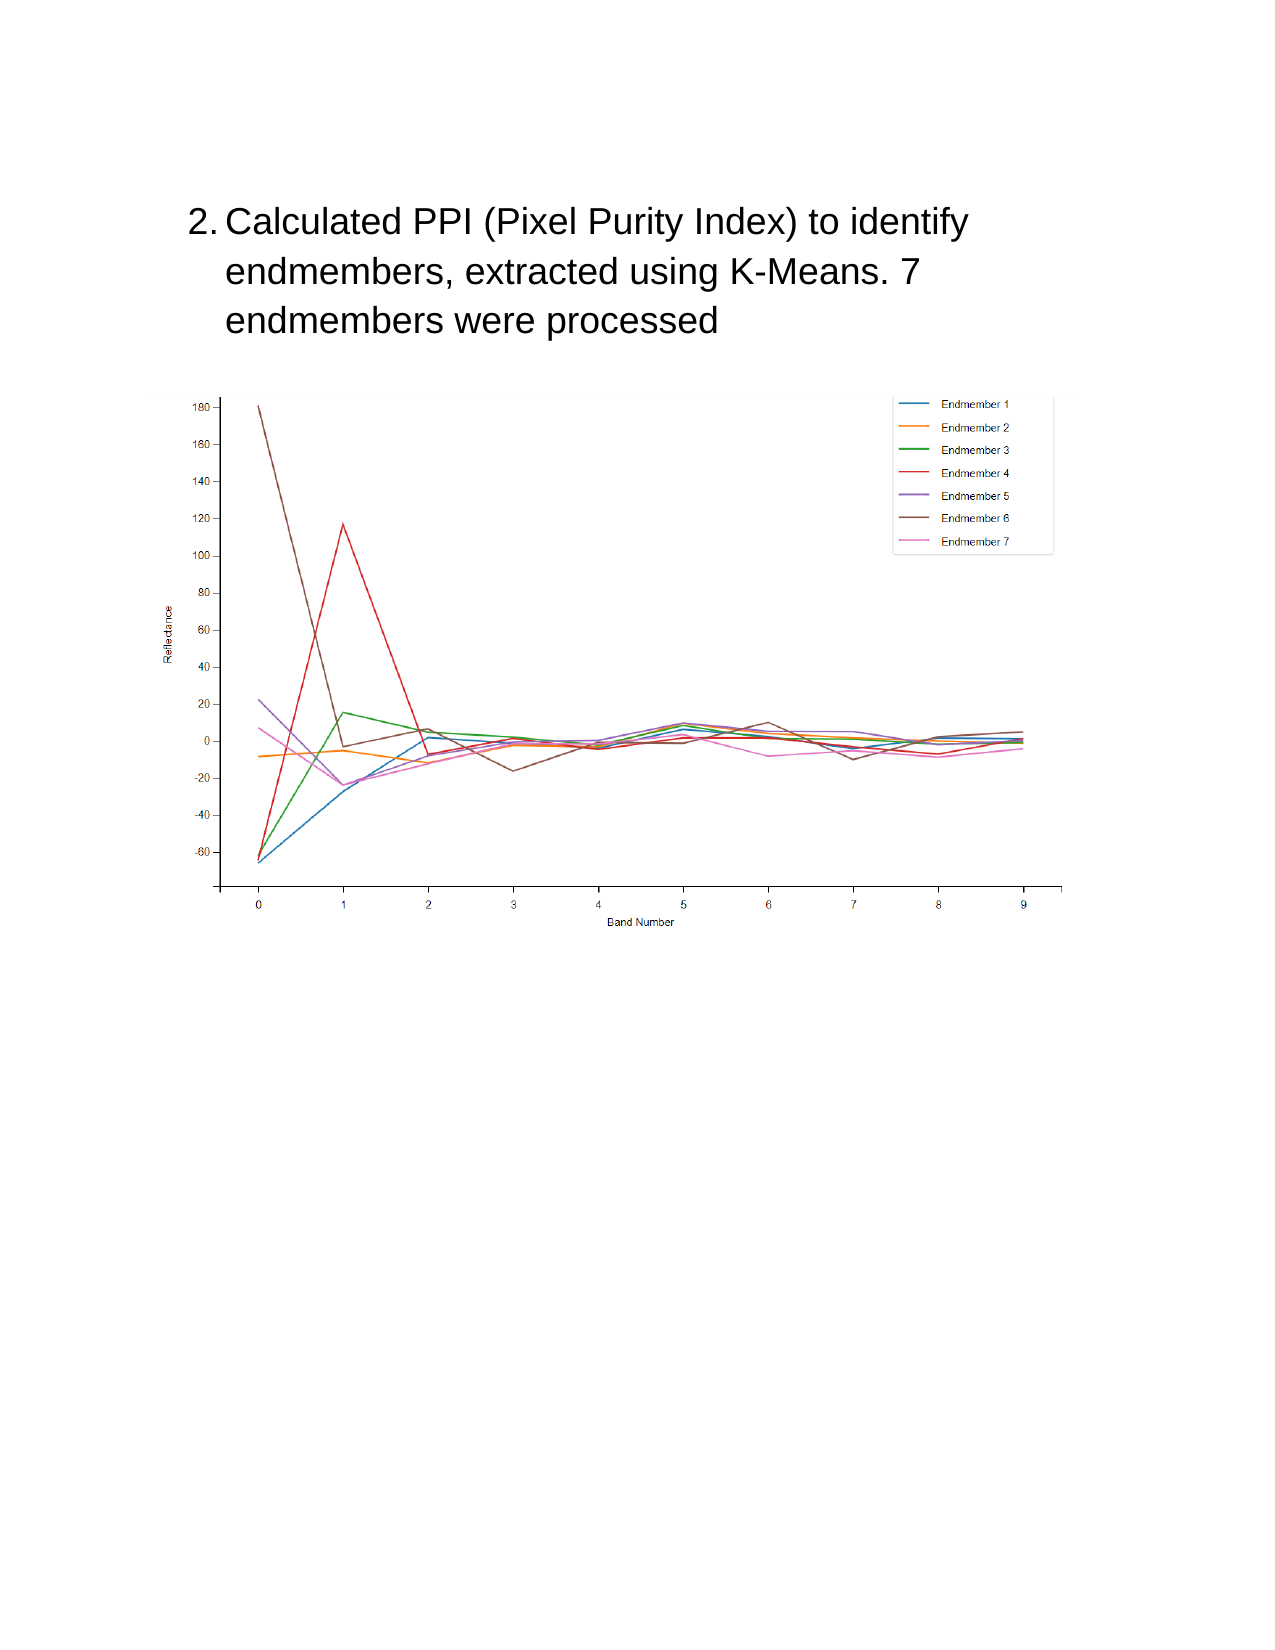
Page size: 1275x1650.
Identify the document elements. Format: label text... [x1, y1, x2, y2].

list Calculated PPI (Pixel Purity Index) to identify endmembers, extracted using K-Means. 7 endmembers were processed [187, 199, 1125, 342]
picture [150, 397, 1077, 930]
